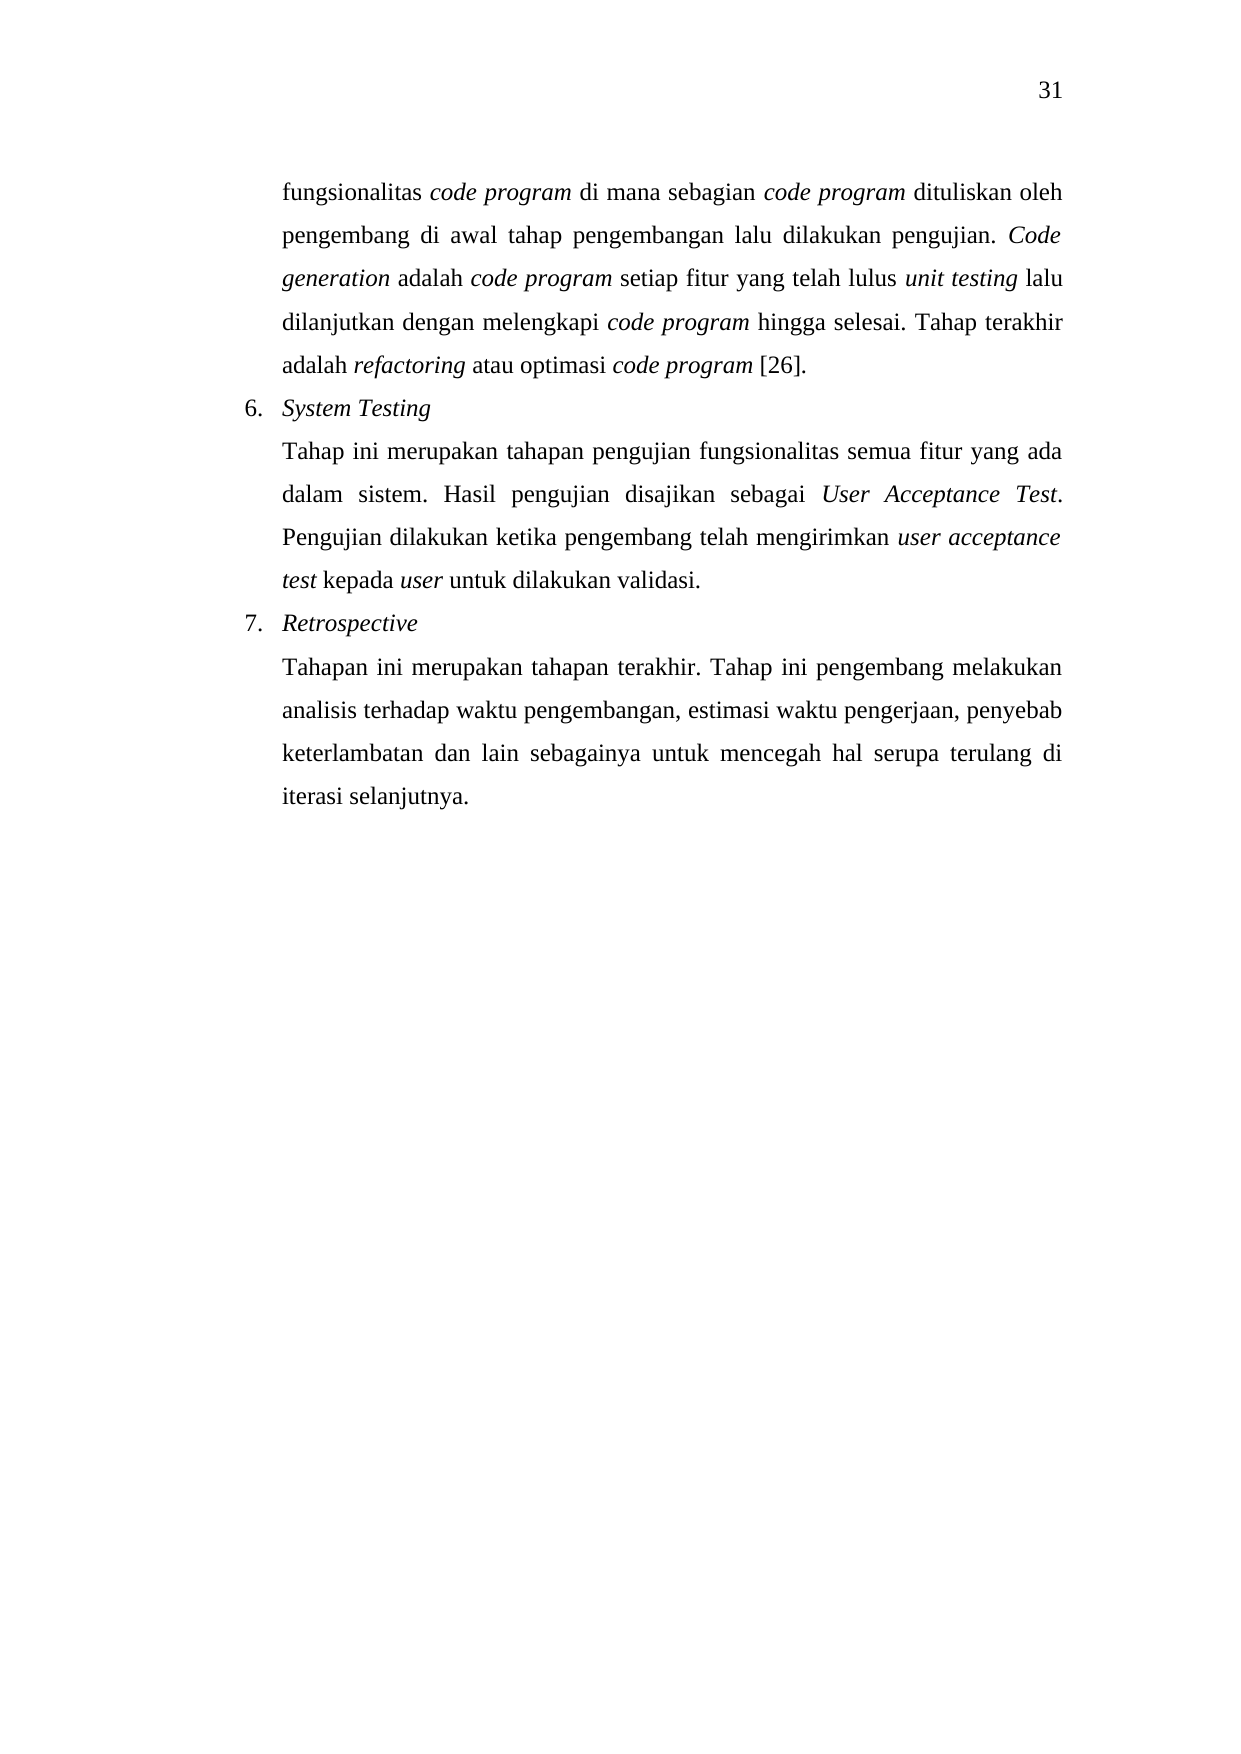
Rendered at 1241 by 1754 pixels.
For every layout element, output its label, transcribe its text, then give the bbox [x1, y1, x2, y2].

list System Testing [244, 393, 1063, 422]
text Tahap ini merupakan tahapan pengujian fungsionalitas semua fitur yang ada dalam sistem. Hasil pengujian disajikan sebagai User Acceptance Test. Pengujian dilakukan ketika pengembang telah mengirimkan user acceptance test kepada user untuk dilakukan validasi. [282, 436, 1063, 594]
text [282, 177, 1063, 378]
text Tahapan ini merupakan tahapan terakhir. Tahap ini pengembang melakukan analisis terhadap waktu pengembangan, estimasi waktu pengerjaan, penyebab keterlambatan dan lain sebagainya untuk mencegah hal serupa terulang di iterasi selanjutnya. [282, 652, 1063, 810]
list Retrospective [244, 608, 1063, 637]
